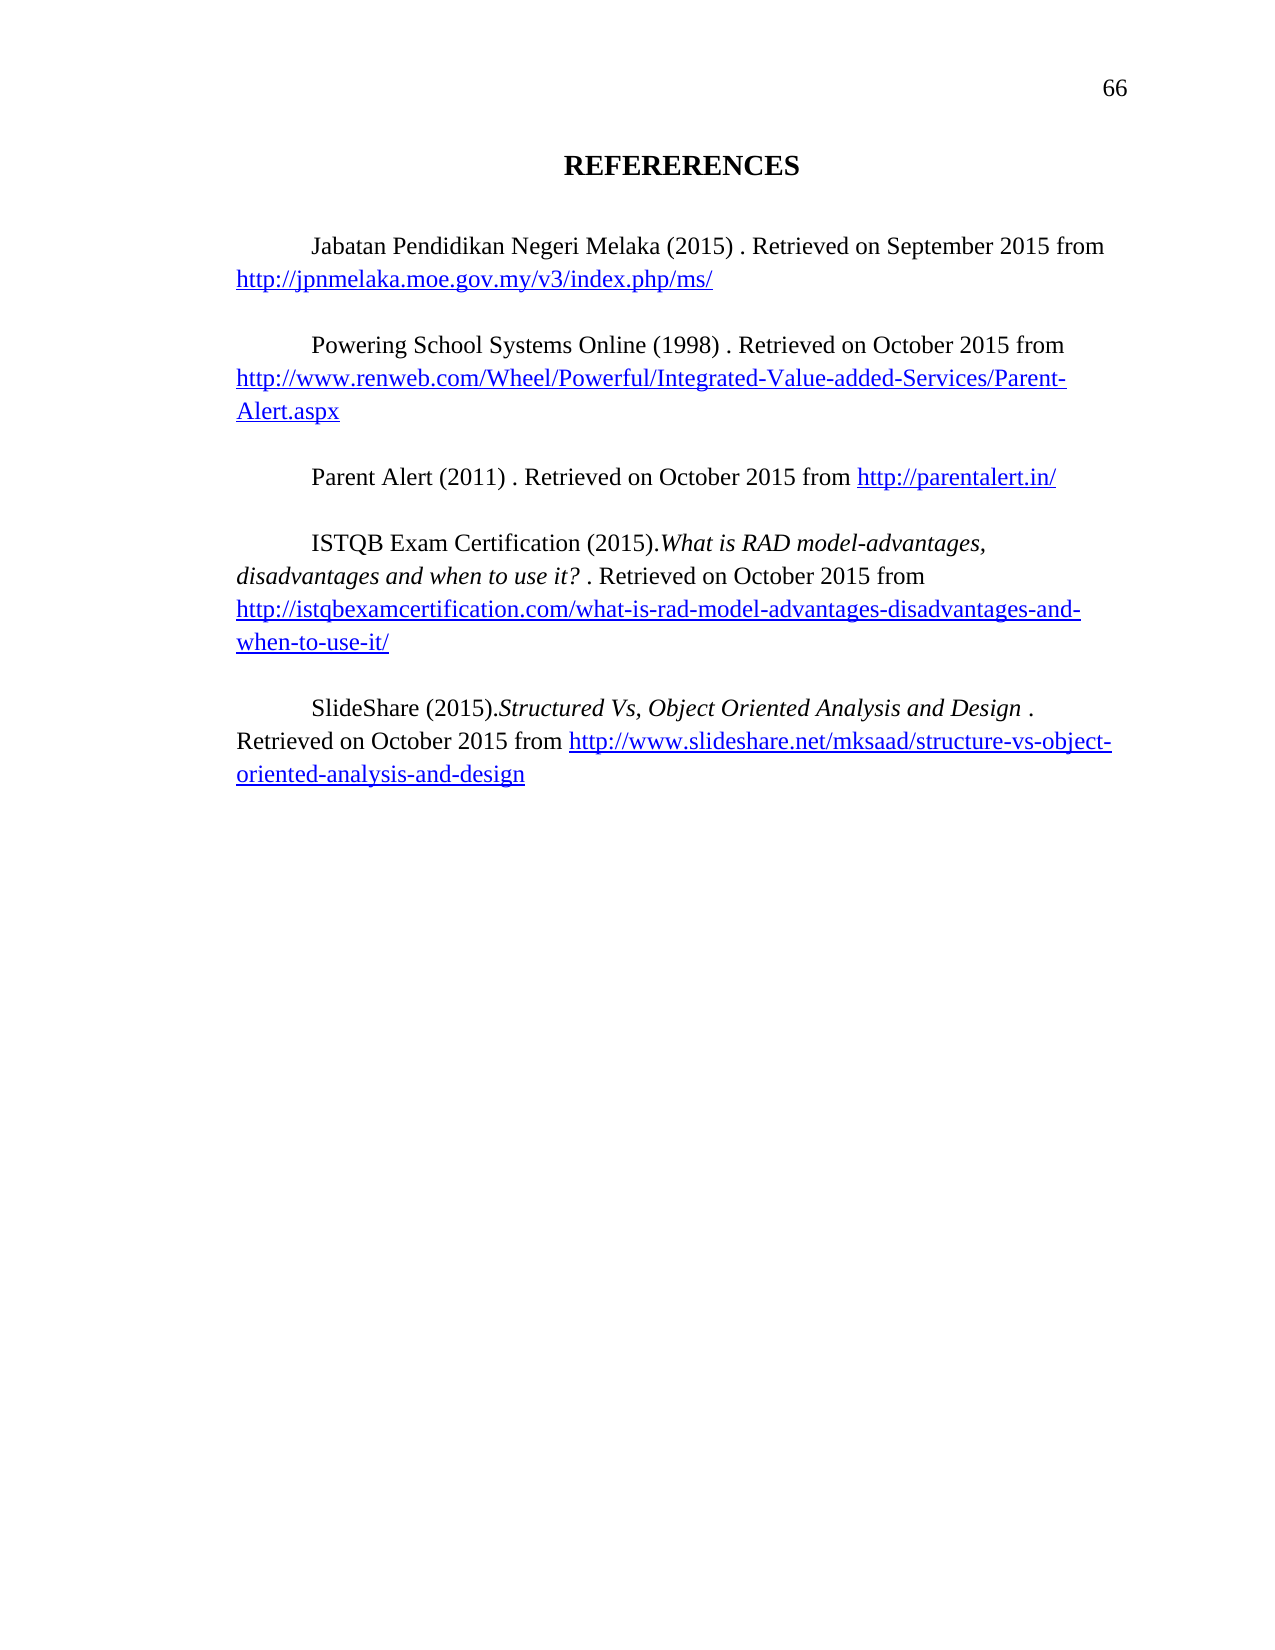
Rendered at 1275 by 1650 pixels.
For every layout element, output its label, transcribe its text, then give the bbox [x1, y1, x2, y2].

text Jabatan Pendidikan Negeri Melaka (2015) . Retrieved on September 2015 from http://jpnmelaka.moe.gov.my/v3/index.php/ms/ [236, 231, 1127, 293]
text Parent Alert (2011) . Retrieved on October 2015 from http://parentalert.in/ [236, 462, 1127, 491]
text ISTQB Exam Certification (2015).What is RAD model-advantages, disadvantages and when to use it? . Retrieved on October 2015 from http://istqbexamcertification.com/what-is-rad-model-advantages-disadvantages-and-when-to-use-it/ [236, 528, 1127, 656]
text SlideShare (2015).Structured Vs, Object Oriented Analysis and Design . Retrieved on October 2015 from http://www.slideshare.net/mksaad/structure-vs-object-oriented-analysis-and-design [236, 693, 1127, 788]
text Powering School Systems Online (1998) . Retrieved on October 2015 from http://www.renweb.com/Wheel/Powerful/Integrated-Value-added-Services/Parent-Alert.aspx [236, 330, 1127, 425]
subtitle REFERERENCES [236, 148, 1127, 181]
